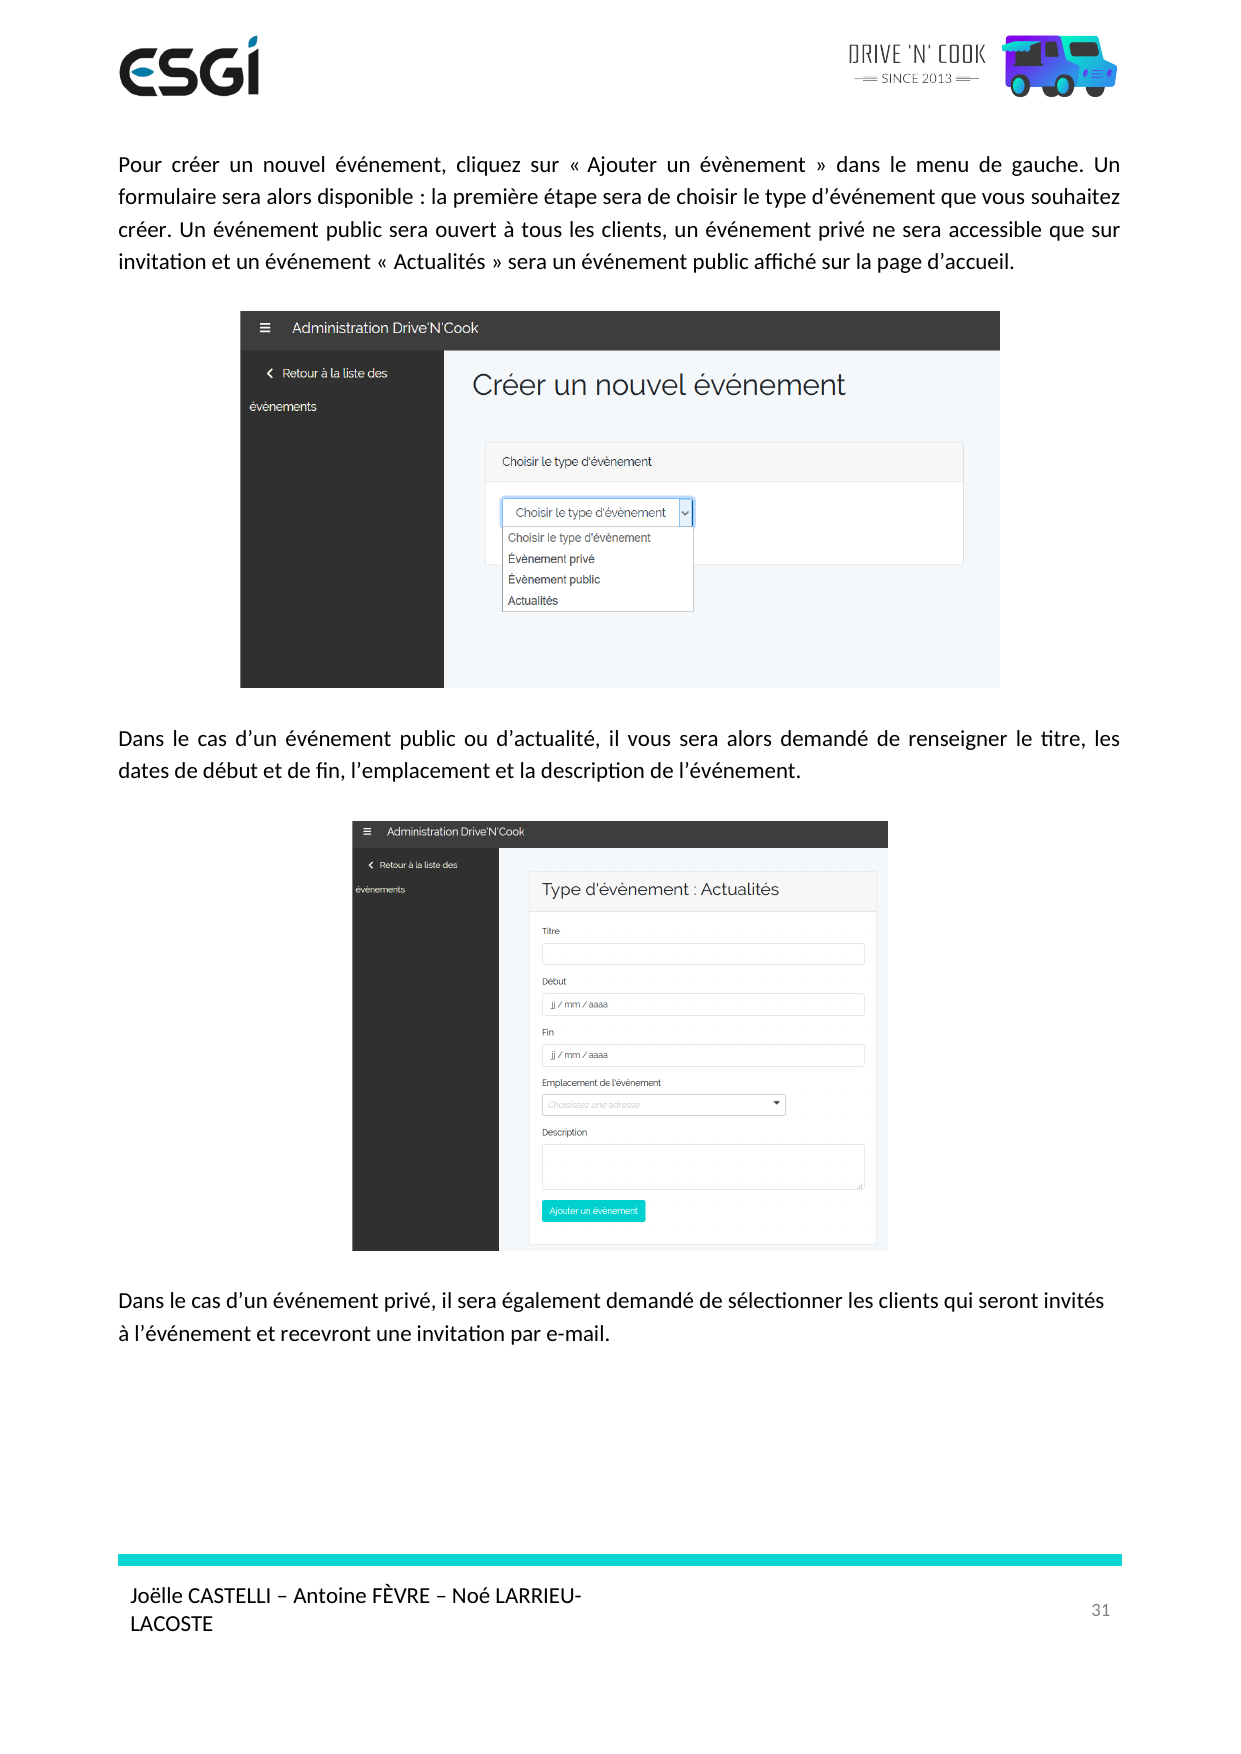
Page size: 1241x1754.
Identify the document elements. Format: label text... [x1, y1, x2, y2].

text Dans le cas d’un événement public ou d’actualité, il vous sera alors demandé de renseigner le titre, les dates de début et de fin, l’emplacement et la description de l’événement. [118, 724, 1122, 784]
picture [997, 30, 1122, 101]
text Pour créer un nouvel événement, cliquez sur « Ajouter un évènement » dans le menu de gauche. Un formulaire sera alors disponible : la première étape sera de choisir le type d’événement que vous souhaitez créer. Un événement public sera ouvert à tous les clients, un événement privé ne sera accessible que sur invitation et un événement « Actualités » sera un événement public affiché sur la page d’accueil. [118, 150, 1122, 275]
picture [240, 311, 1000, 688]
text Dans le cas d’un événement privé, il sera également demandé de sélectionner les clients qui seront invités à l’événement et recevront une invitation par e-mail. [118, 1287, 1122, 1347]
picture [352, 821, 888, 1251]
picture [837, 40, 996, 91]
picture [118, 35, 259, 98]
